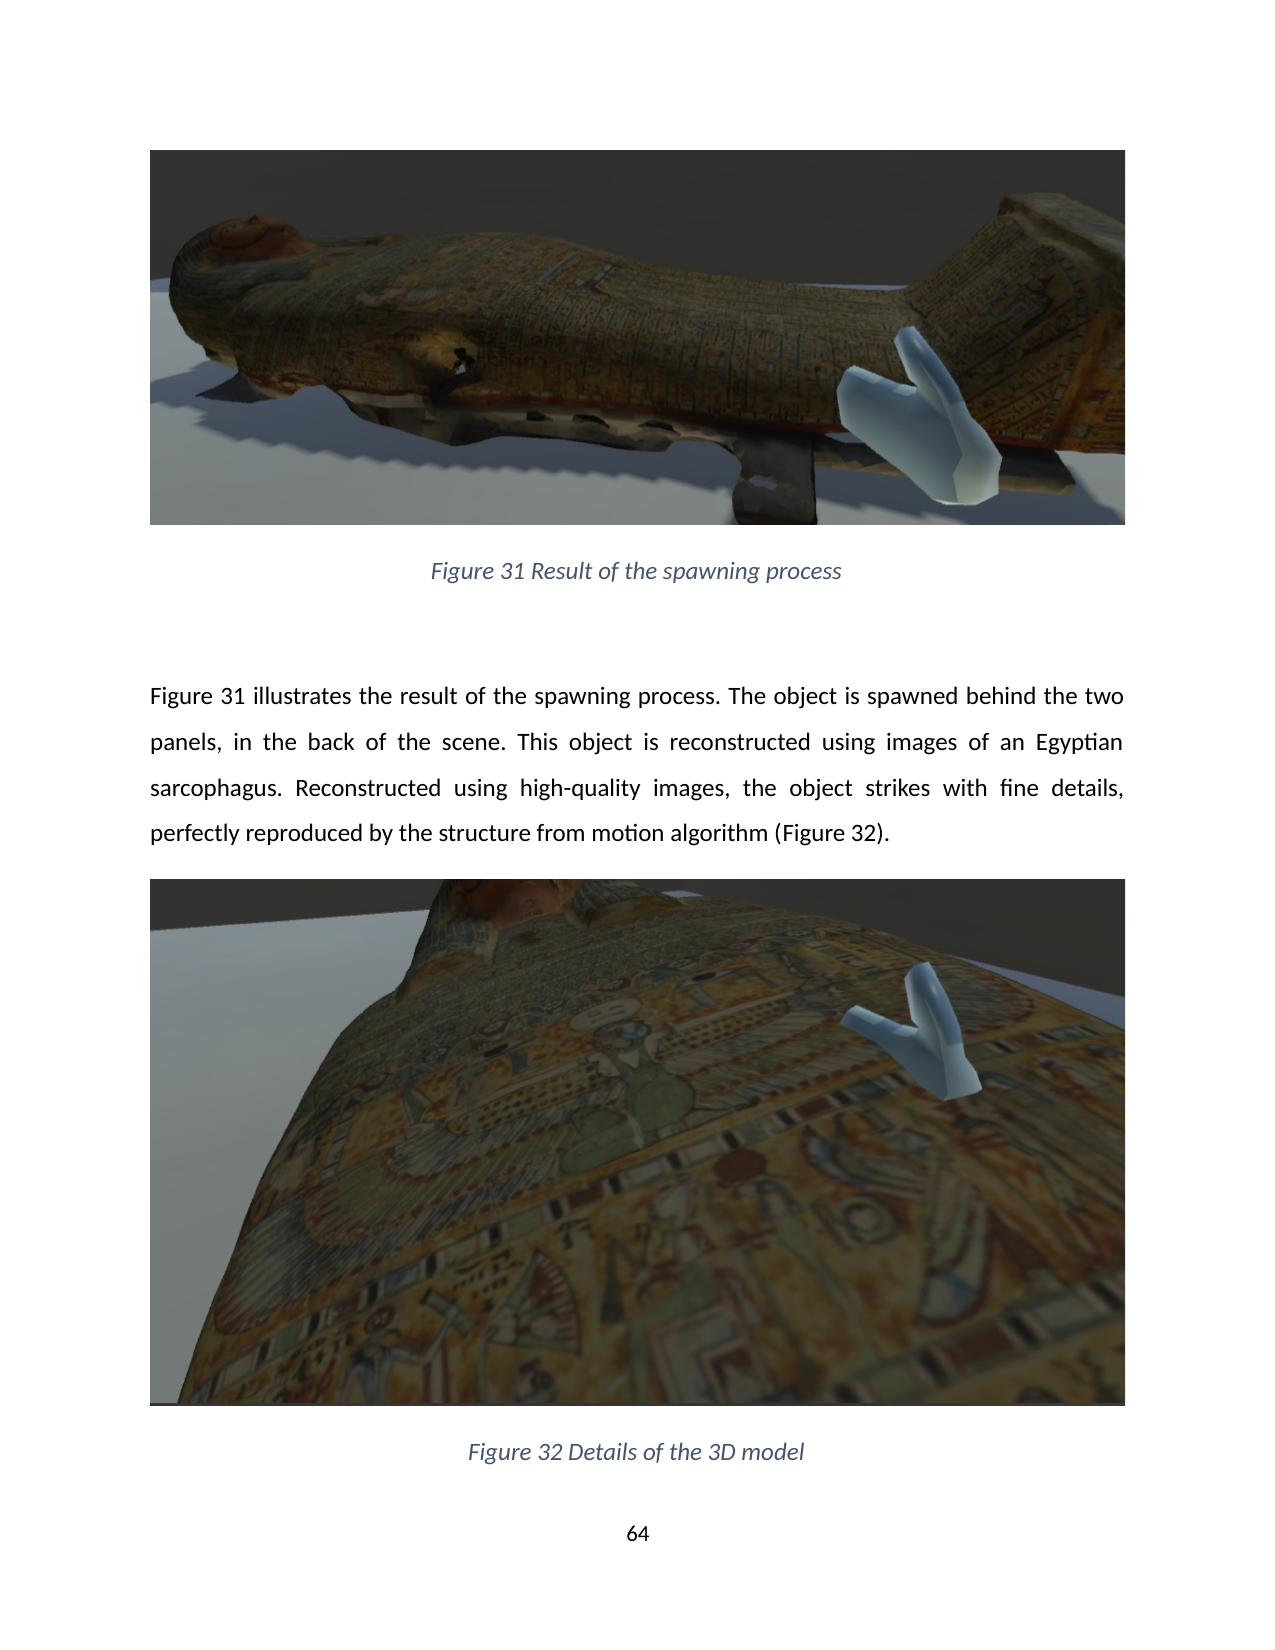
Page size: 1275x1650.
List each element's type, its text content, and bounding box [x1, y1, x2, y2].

picture [150, 150, 1125, 525]
text Figure 32 Details of the 3D model [150, 1436, 1125, 1467]
picture [150, 879, 1125, 1406]
text Figure 31 illustrates the result of the spawning process. The object is spawned behind the two panels, in the back of the scene. This object is reconstructed using images of an Egyptian sarcophagus. Reconstructed using high-quality images, the object strikes with fine details, perfectly reproduced by the structure from motion algorithm (Figure 32). [150, 680, 1125, 848]
text Figure 31 Result of the spawning process [150, 555, 1125, 586]
